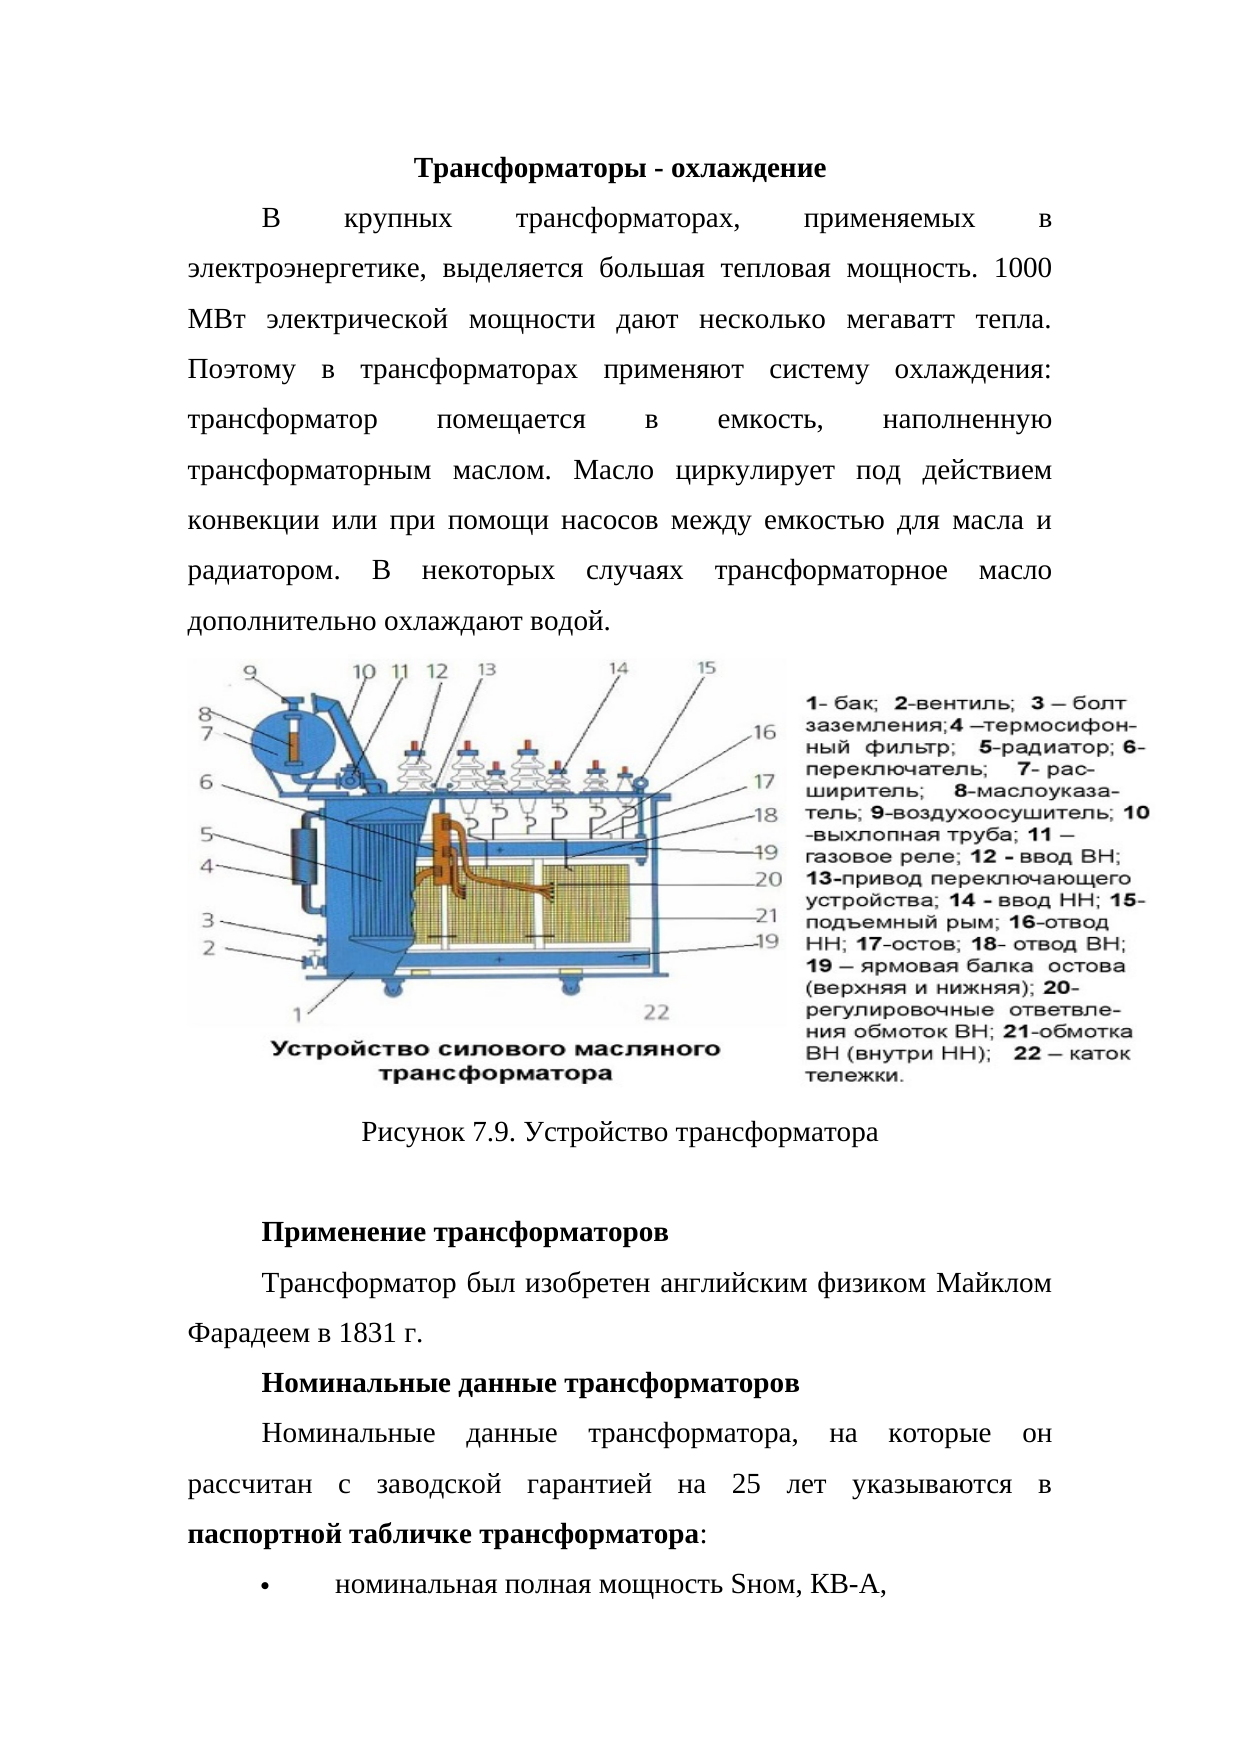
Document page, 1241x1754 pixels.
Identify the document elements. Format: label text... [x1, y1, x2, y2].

text Применение трансформаторов [187, 1214, 1053, 1248]
text Рисунок 7.9. Устройство трансформатора [187, 1114, 1053, 1147]
list номинальная полная мощность Sном, КВ-А, [187, 1567, 1053, 1600]
text Трансформаторы - охлаждение [187, 150, 1053, 183]
picture [187, 653, 1162, 1100]
text В крупных трансформаторах, применяемых в электроэнергетике, выделяется большая тепловая мощность. 1000 МВт электрической мощности дают несколько мегаватт тепла. Поэтому в трансформаторах применяют систему охлаждения: трансформатор помещается в емкость, наполненную трансформаторным маслом. Масло циркулирует под действием конвекции или при помощи насосов между емкостью для масла и радиатором. В некоторых случаях трансформаторное масло дополнительно охлаждают водой. [187, 200, 1053, 636]
text Номинальные данные трансформаторов [187, 1365, 1053, 1399]
text Номинальные данные трансформатора, на которые он рассчитан с заводской гарантией на 25 лет указываются в паспортной табличке трансформатора: [187, 1416, 1053, 1550]
text Трансформатор был изобретен английским физиком Майклом Фарадеем в 1831 г. [187, 1265, 1053, 1348]
